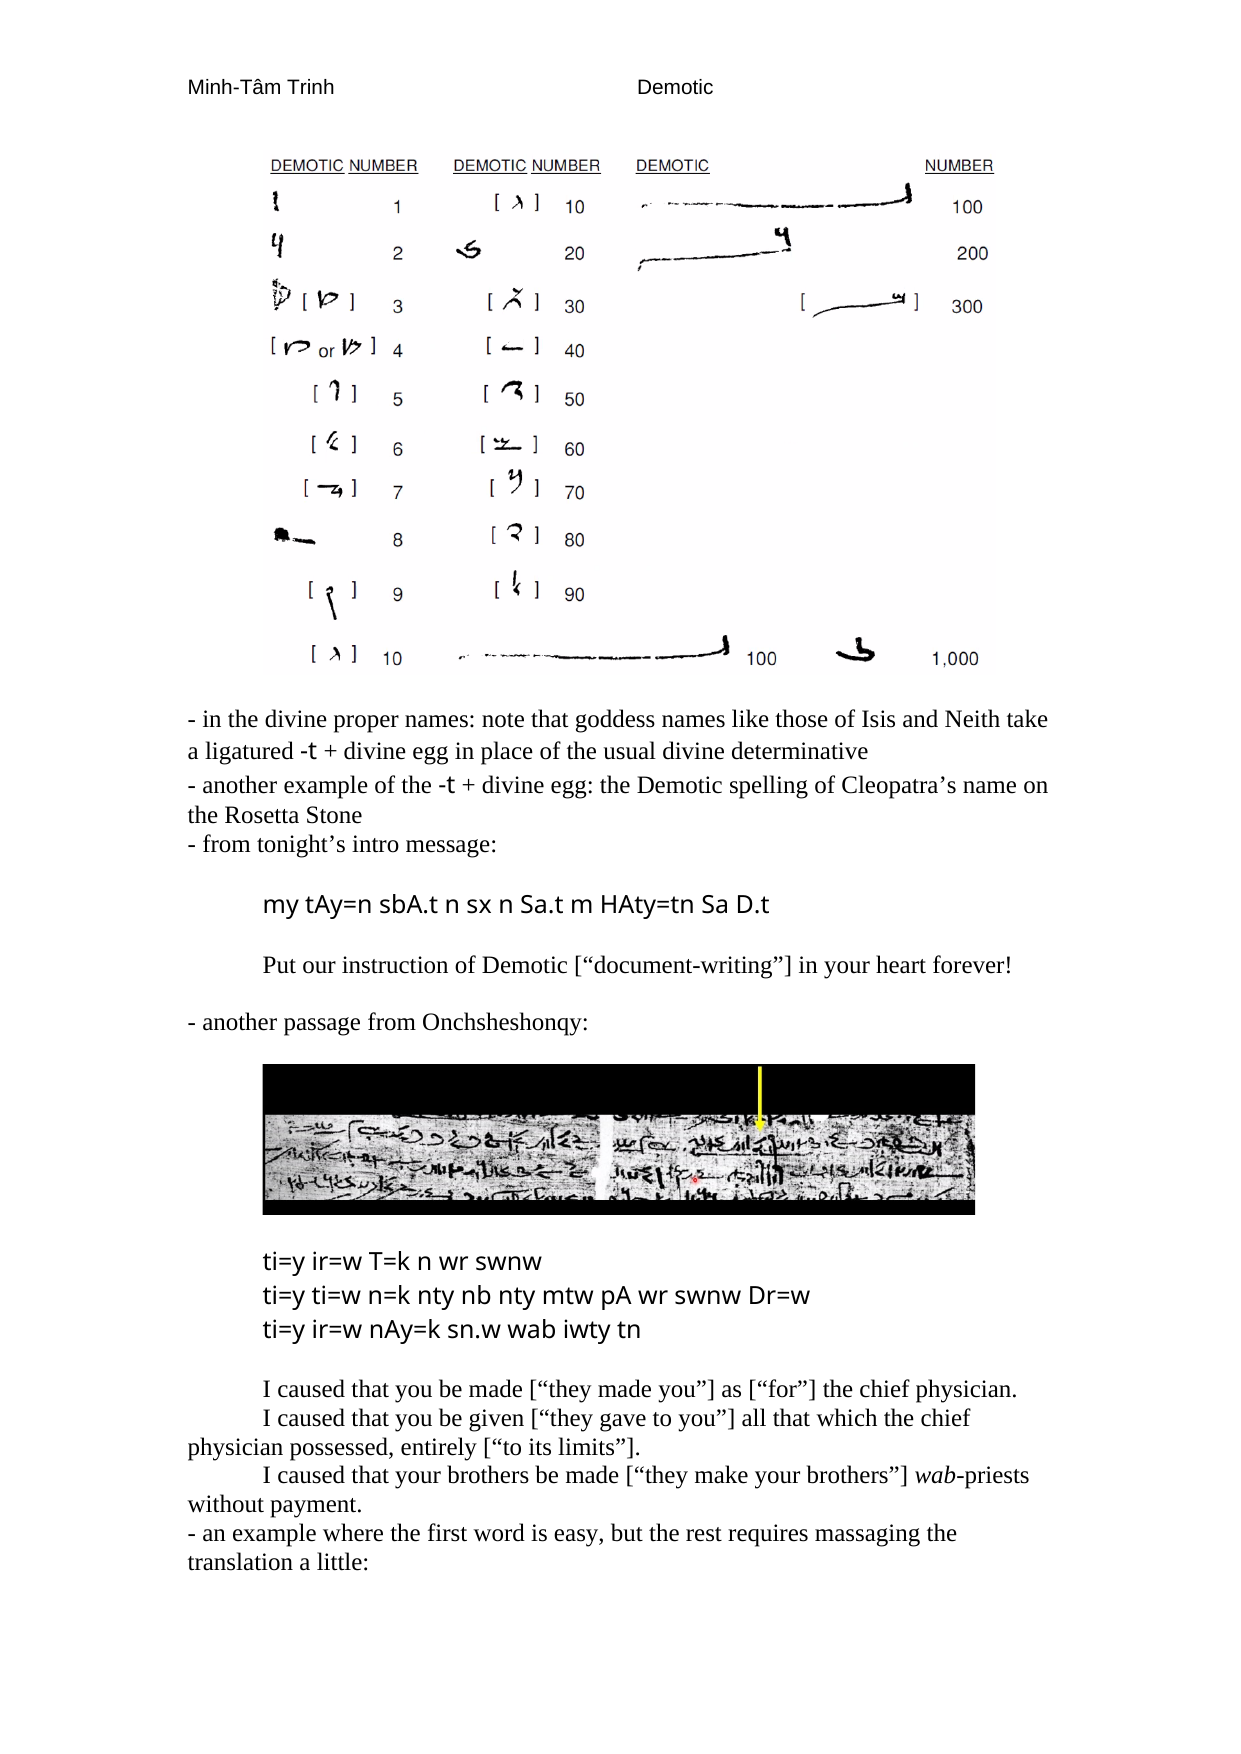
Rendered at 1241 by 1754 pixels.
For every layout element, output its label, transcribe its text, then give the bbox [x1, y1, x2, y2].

text - from tonight’s intro message: [187, 829, 1053, 858]
text I caused that you be made [“they made you”] as [“for”] the chief physician. [187, 1374, 1053, 1403]
text ti=y ir=w nAy=k sn.w wab iwty tn [187, 1312, 1053, 1346]
text - another example of the -t + divine egg: the Demotic spelling of Cleopatra’s name on the Rosetta Stone [187, 767, 1053, 829]
text - in the divine proper names: note that goddess names like those of Isis and Neith take a ligatured -t + divine egg in place of the usual divine determinative [187, 704, 1053, 767]
text I caused that you be given [“they gave to you”] all that which the chief physician possessed, entirely [“to its limits”]. [187, 1403, 1053, 1461]
text - another passage from Onchsheshonqy: [187, 1007, 1053, 1036]
text I caused that your brothers be made [“they make your brothers”] wab-priests without payment. [187, 1461, 1053, 1518]
text ti=y ti=w n=k nty nb nty mtw pA wr swnw Dr=w [187, 1277, 1053, 1312]
picture [262, 150, 997, 675]
text ti=y ir=w T=k n wr swnw [187, 1243, 1053, 1277]
text - an example where the first word is easy, but the rest requires massaging the translation a little: [187, 1518, 1053, 1576]
text Put our instruction of Demotic [“document-writing”] in your heart forever! [187, 950, 1053, 978]
picture [262, 1064, 976, 1215]
text my tAy=n sbA.t n sx n Sa.t m HAty=tn Sa D.t [187, 887, 1053, 921]
